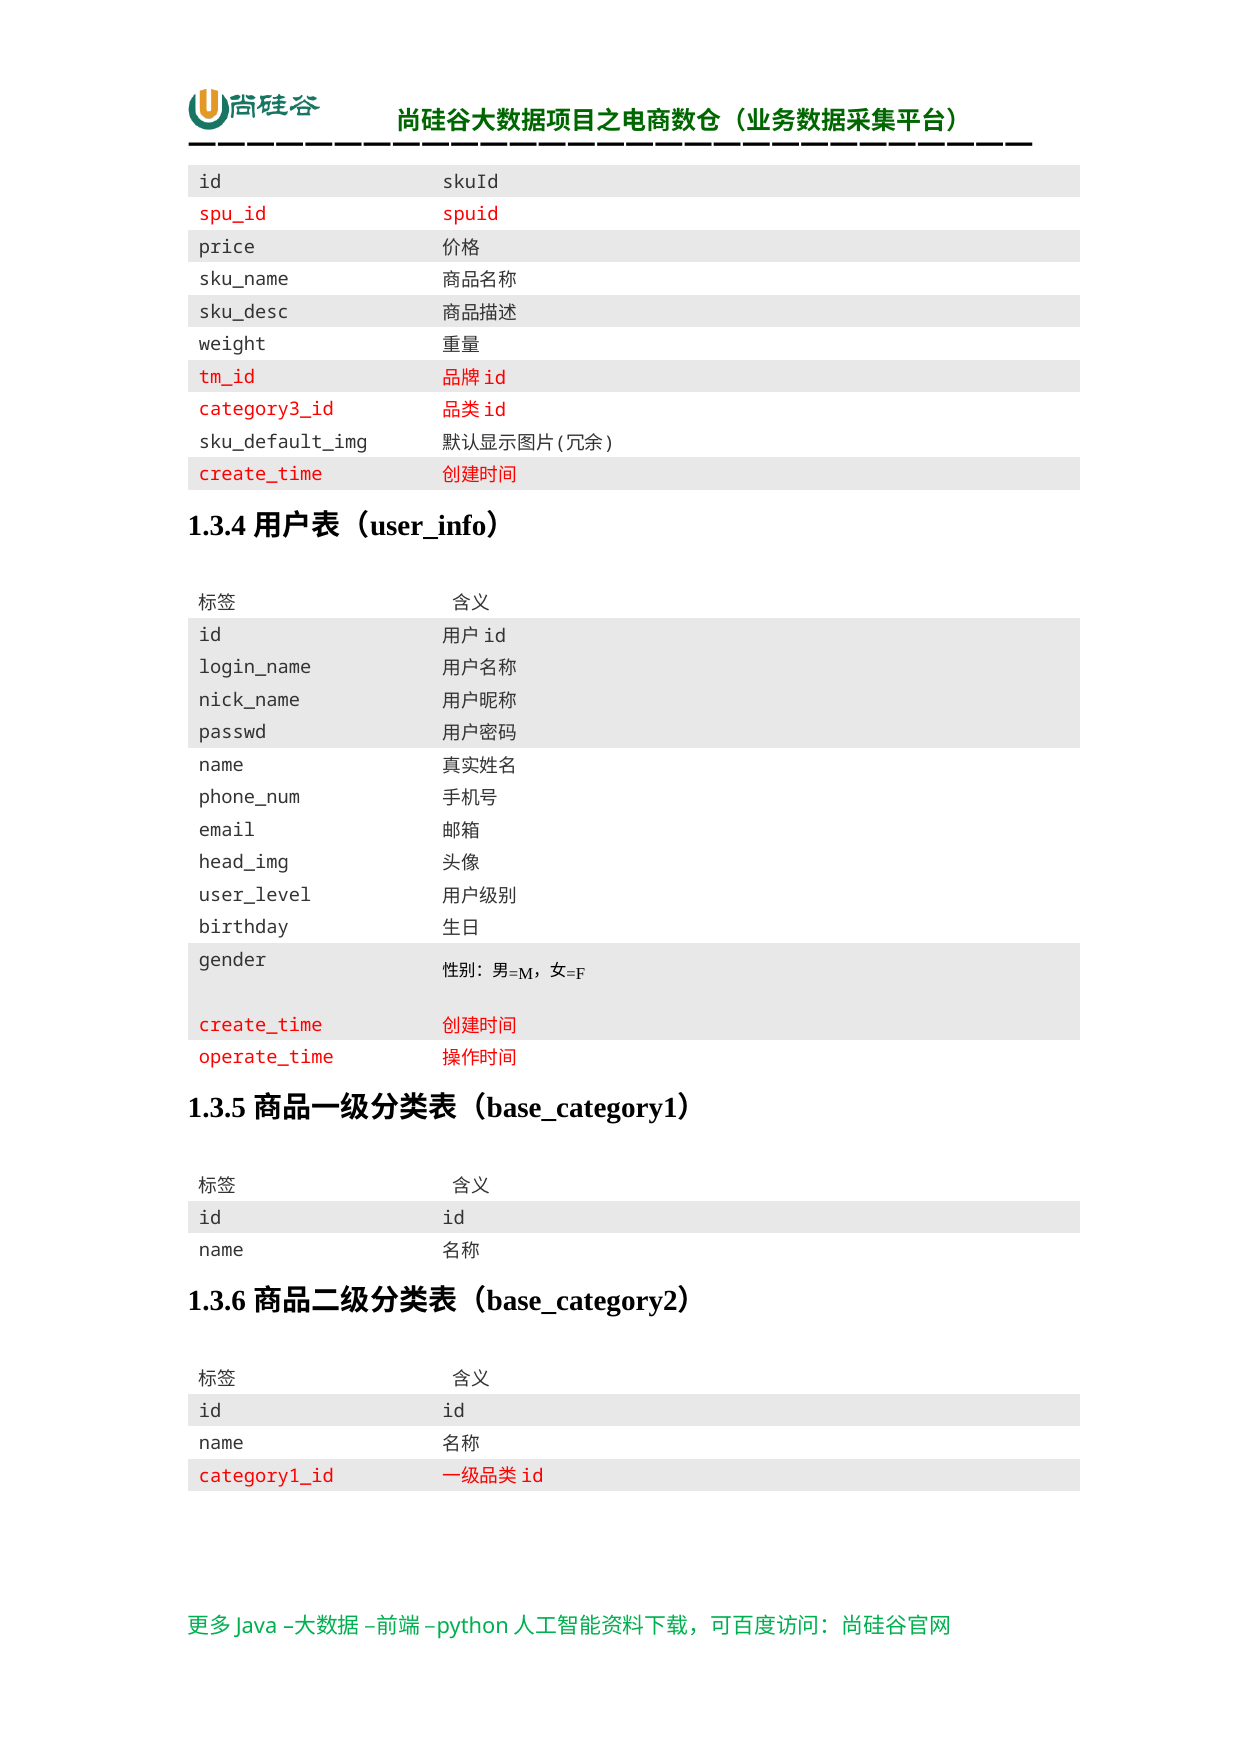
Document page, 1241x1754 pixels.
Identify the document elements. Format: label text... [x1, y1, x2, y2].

table_cell category1_id [188, 1459, 431, 1491]
table_header 含义 [441, 585, 1080, 618]
table_cell id [188, 165, 431, 197]
table_cell 操作时间 [431, 1040, 1080, 1073]
table_cell sku_desc [188, 295, 431, 327]
table_cell email [188, 813, 431, 845]
table_cell 用户密码 [431, 715, 1080, 748]
table_cell create_time [188, 457, 431, 490]
table_cell nick_name [188, 683, 431, 715]
table_cell 重量 [431, 327, 1080, 360]
subtitle 1.3.6 商品二级分类表（base_category2） [187, 1266, 1053, 1331]
table_cell 商品描述 [431, 295, 1080, 327]
table_cell name [188, 748, 431, 780]
table_cell id [431, 1394, 1080, 1426]
table_cell head_img [188, 845, 431, 878]
table_cell skuId [431, 165, 1080, 197]
table_cell birthday [188, 910, 431, 943]
table_cell 默认显示图片(冗余) [431, 425, 1080, 457]
table_cell 手机号 [431, 780, 1080, 813]
subtitle 1.3.5 商品一级分类表（base_category1） [187, 1073, 1053, 1138]
table_cell passwd [188, 715, 431, 748]
table_cell 性别：男=M，女=F [431, 943, 1080, 1008]
table_cell phone_num [188, 780, 431, 813]
table_cell gender [188, 943, 431, 1008]
table_cell name [188, 1426, 431, 1458]
table_cell 邮箱 [431, 813, 1080, 845]
table_cell 品类id [431, 392, 1080, 425]
table_header 标签 [188, 585, 441, 618]
table_cell 创建时间 [431, 457, 1080, 490]
table_cell operate_time [188, 1040, 431, 1073]
table_cell id [431, 1201, 1080, 1233]
table_cell 用户名称 [431, 650, 1080, 683]
table_cell id [188, 1394, 431, 1426]
table_cell user_level [188, 878, 431, 910]
table_cell 品牌id [431, 360, 1080, 392]
table_cell 用户级别 [431, 878, 1080, 910]
table_header 含义 [441, 1168, 1080, 1201]
table_cell tm_id [188, 360, 431, 392]
table_cell spu_id [188, 197, 431, 230]
table_cell 创建时间 [431, 1008, 1080, 1040]
table_cell id [188, 618, 431, 650]
table_cell 名称 [431, 1426, 1080, 1458]
table_cell create_time [188, 1008, 431, 1040]
table_cell 生日 [431, 910, 1080, 943]
subtitle 1.3.4 用户表（user_info） [187, 490, 1053, 555]
table_cell 真实姓名 [431, 748, 1080, 780]
table_cell name [188, 1233, 431, 1266]
table_cell spuid [431, 197, 1080, 230]
table_cell 商品名称 [431, 262, 1080, 295]
table_cell 一级品类id [431, 1459, 1080, 1491]
table_cell category3_id [188, 392, 431, 425]
table_cell id [188, 1201, 431, 1233]
table_cell 用户昵称 [431, 683, 1080, 715]
picture [187, 88, 320, 130]
table_cell 头像 [431, 845, 1080, 878]
table_cell sku_name [188, 262, 431, 295]
table_cell sku_default_img [188, 425, 431, 457]
table_header 含义 [441, 1361, 1080, 1393]
table_cell 用户id [431, 618, 1080, 650]
table_header 标签 [188, 1361, 441, 1393]
table_header 标签 [188, 1168, 441, 1201]
table_cell price [188, 230, 431, 262]
table_cell 名称 [431, 1233, 1080, 1266]
table_cell login_name [188, 650, 431, 683]
table_cell weight [188, 327, 431, 360]
table_cell 价格 [431, 230, 1080, 262]
